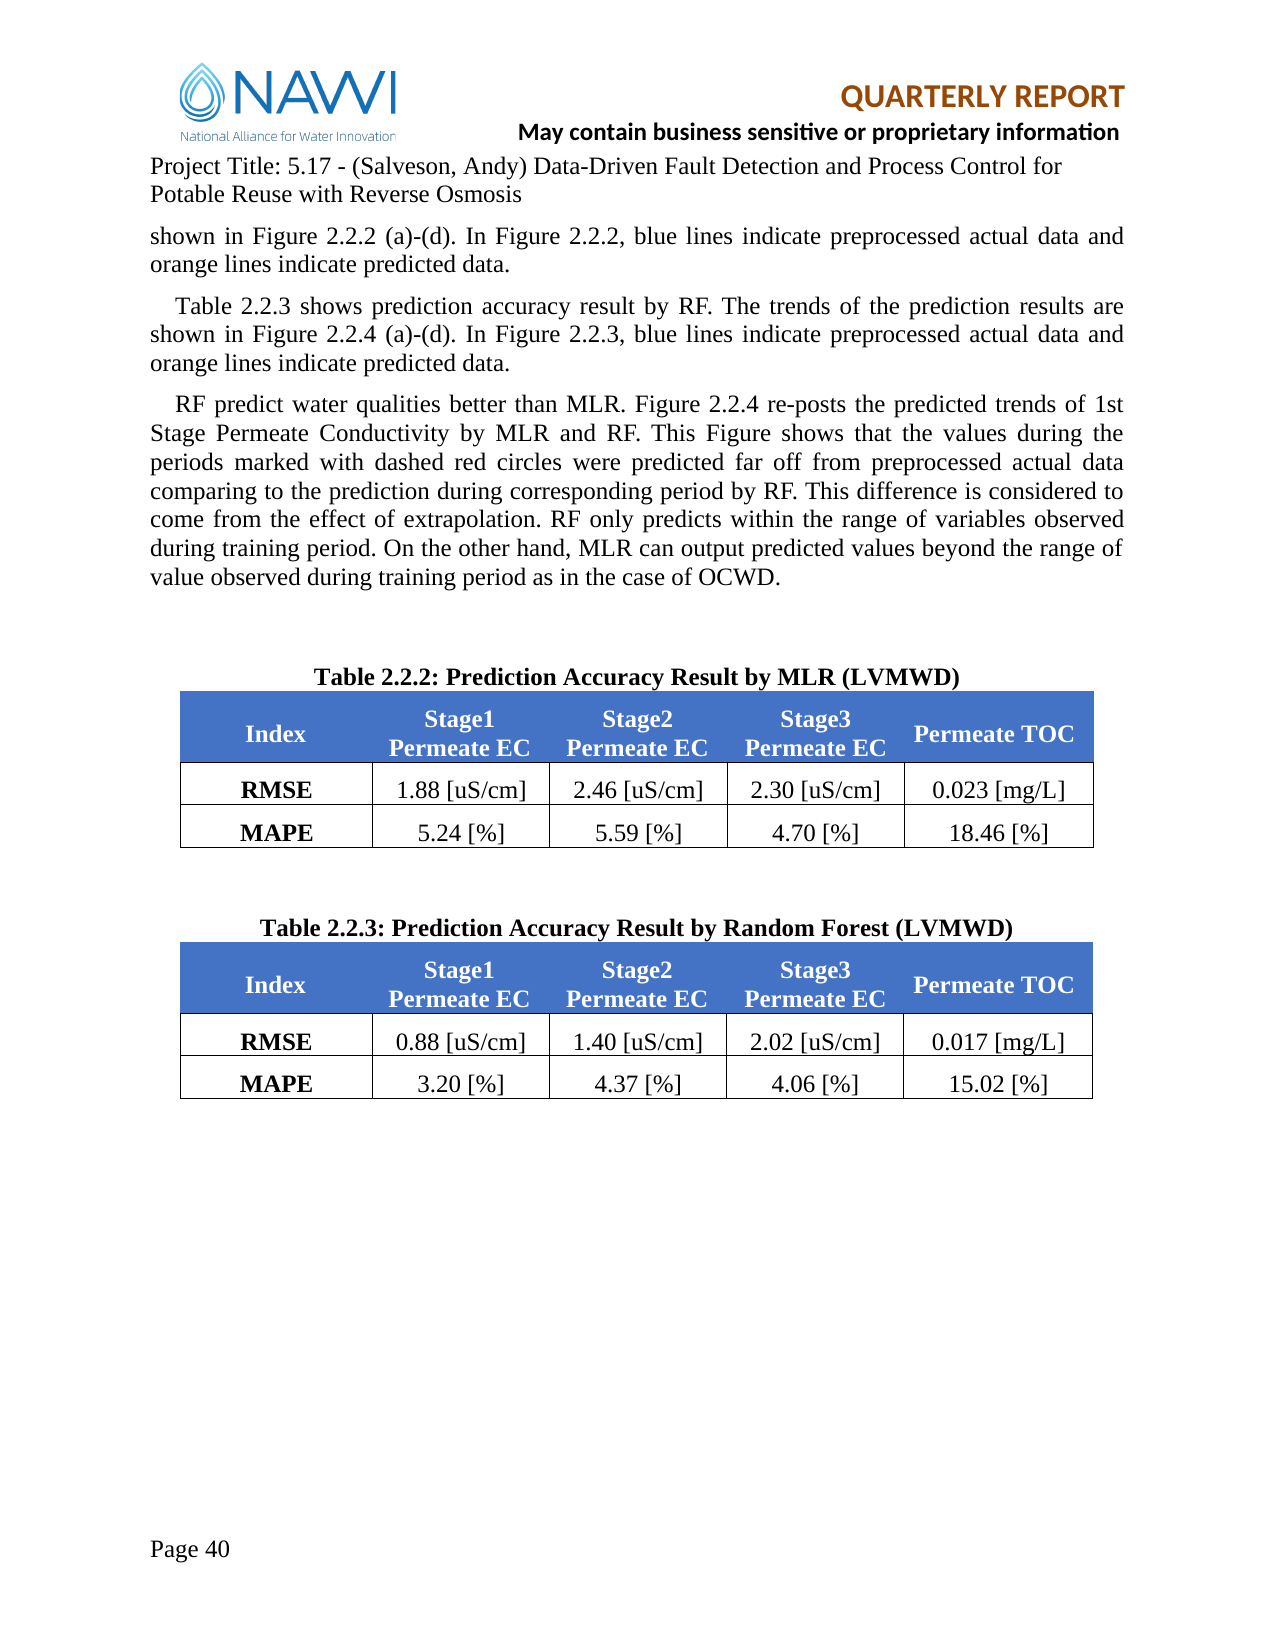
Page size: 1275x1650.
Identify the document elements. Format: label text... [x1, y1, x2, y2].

text Table 2.2.3 shows prediction accuracy result by RF. The trends of the prediction results are shown in Figure 2.2.4 (a)-(d). In Figure 2.2.3, blue lines indicate preprocessed actual data and orange lines indicate predicted data. [150, 291, 1125, 377]
text RF predict water qualities better than MLR. Figure 2.2.4 re-posts the predicted trends of 1st Stage Permeate Conductivity by MLR and RF. This Figure shows that the values during the periods marked with dashed red circles were predicted far off from preprocessed actual data comparing to the prediction during corresponding period by RF. This difference is considered to come from the effect of extrapolation. RF only predicts within the range of variables observed during training period. On the other hand, MLR can output predicted values beyond the range of value observed during training period as in the case of OCWD. [150, 389, 1125, 591]
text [150, 221, 1125, 278]
